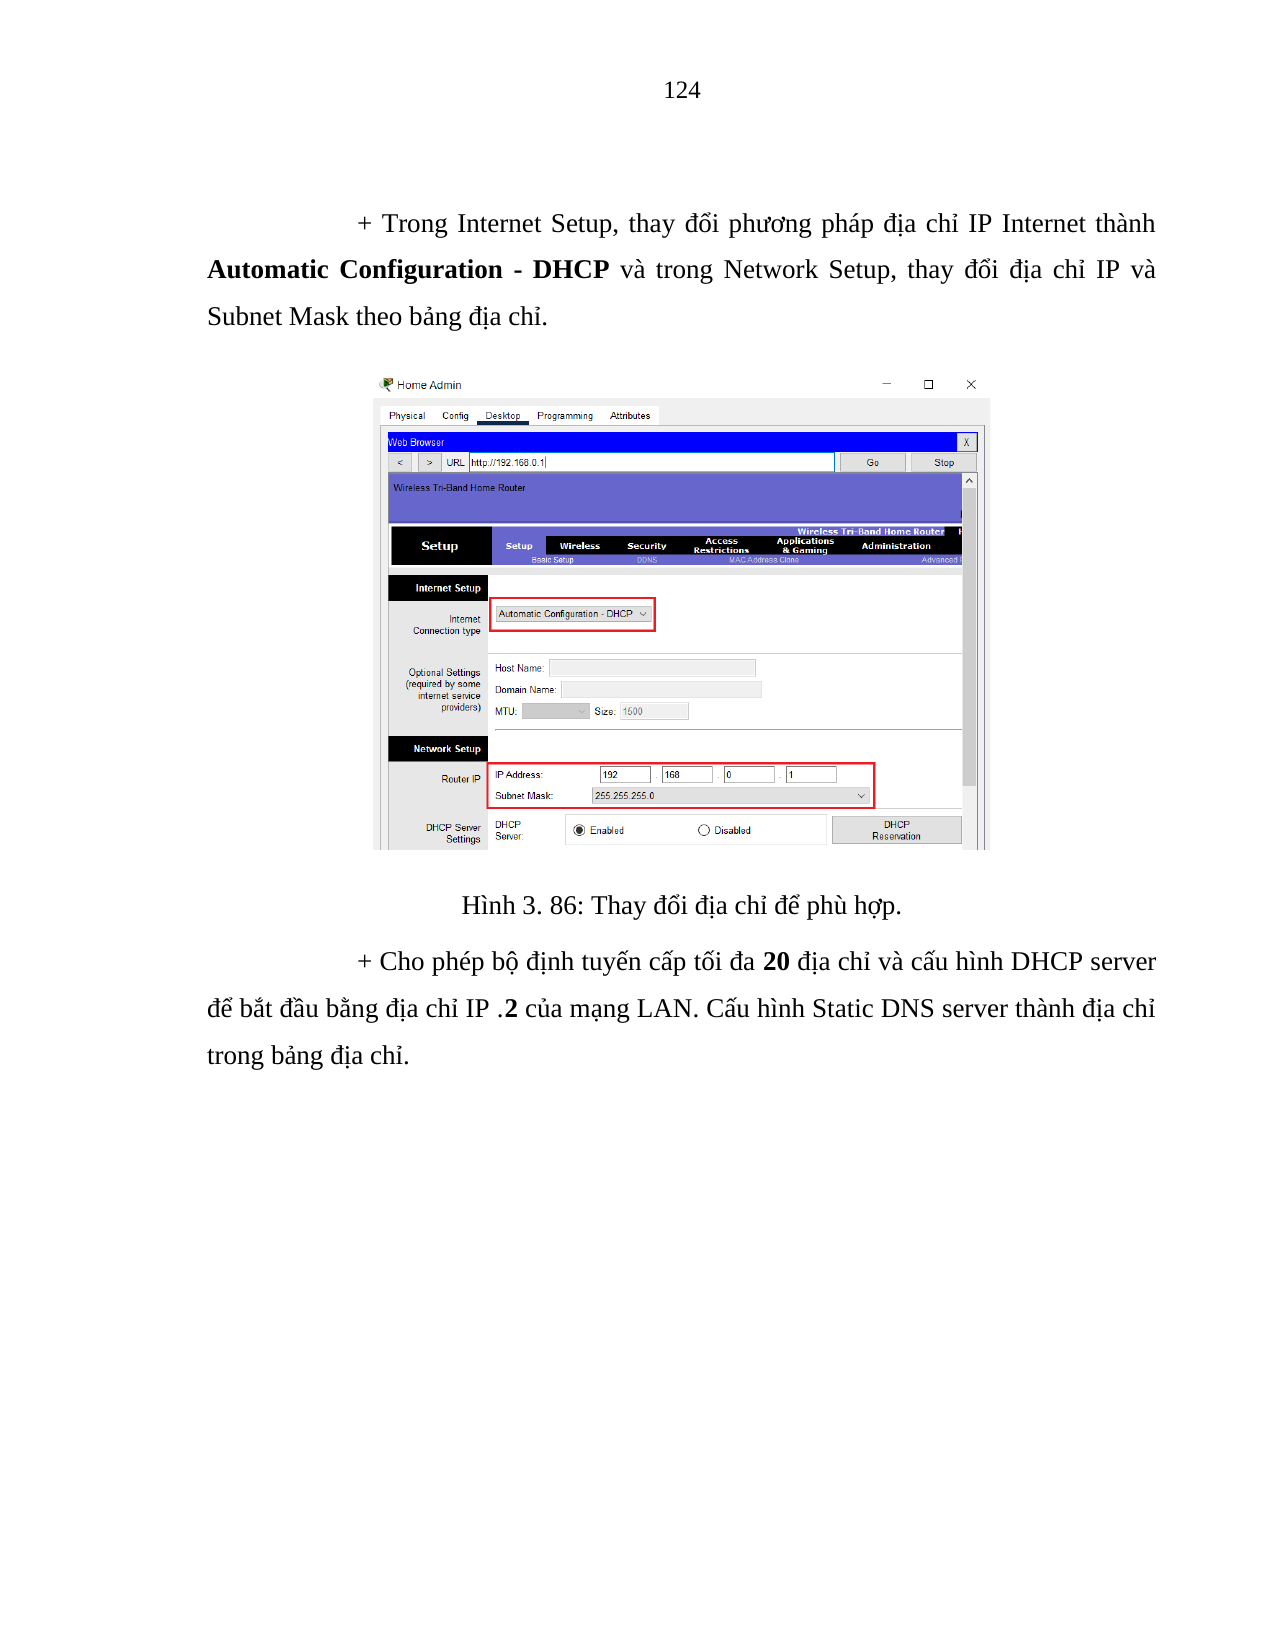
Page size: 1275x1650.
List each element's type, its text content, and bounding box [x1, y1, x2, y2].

text + Trong Internet Setup, thay đổi phương pháp địa chỉ IP Internet thành Automatic Configuration - DHCP và trong Network Setup, thay đổi địa chỉ IP và Subnet Mask theo bảng địa chỉ. [207, 207, 1157, 331]
picture [373, 371, 991, 850]
text Hình 3. 86: Thay đổi địa chỉ để phù hợp. [207, 889, 1157, 920]
text + Cho phép bộ định tuyến cấp tối đa 20 địa chỉ và cấu hình DHCP server để bắt đầu bằng địa chỉ IP .2 của mạng LAN. Cấu hình Static DNS server thành địa chỉ trong bảng địa chỉ. [207, 945, 1157, 1070]
